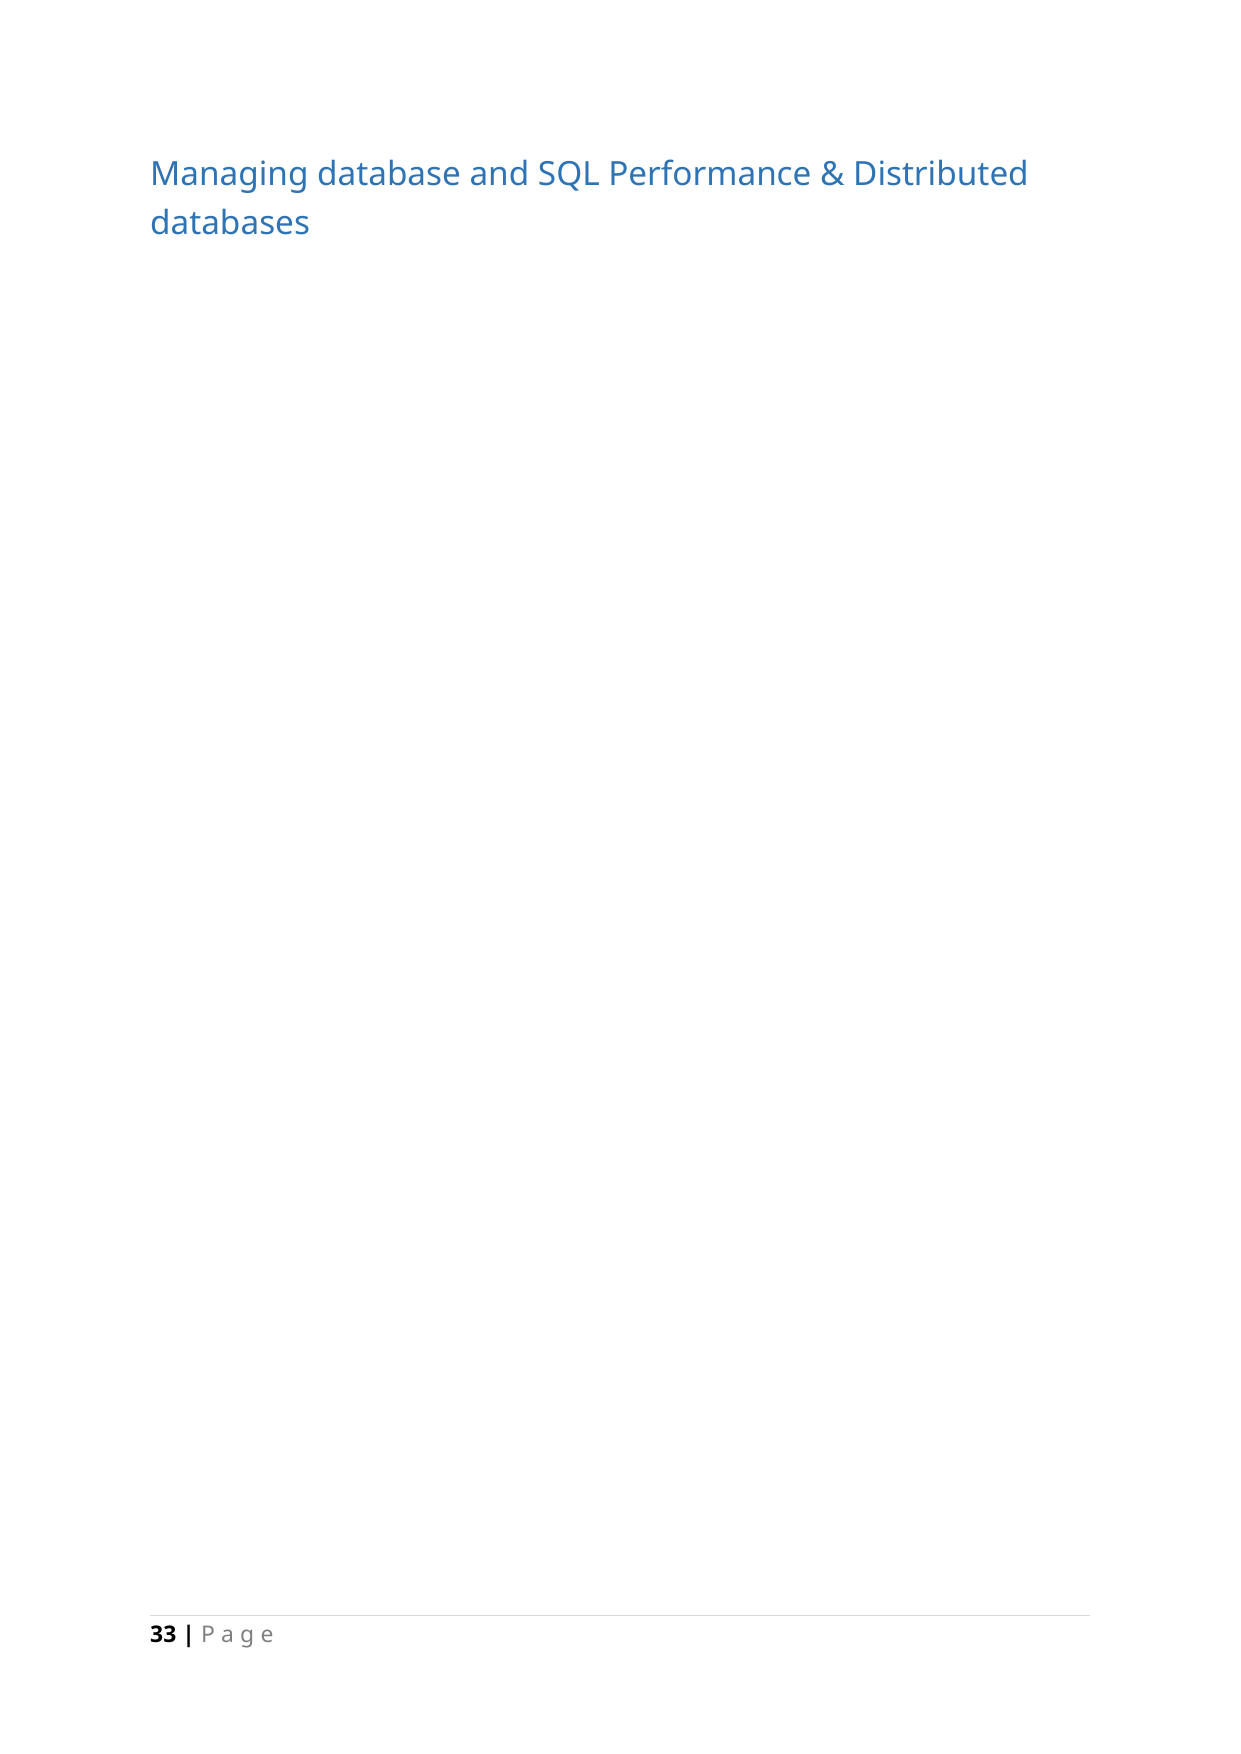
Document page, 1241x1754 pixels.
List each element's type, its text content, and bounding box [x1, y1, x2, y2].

subtitle Managing database and SQL Performance & Distributed databases [150, 150, 1090, 244]
